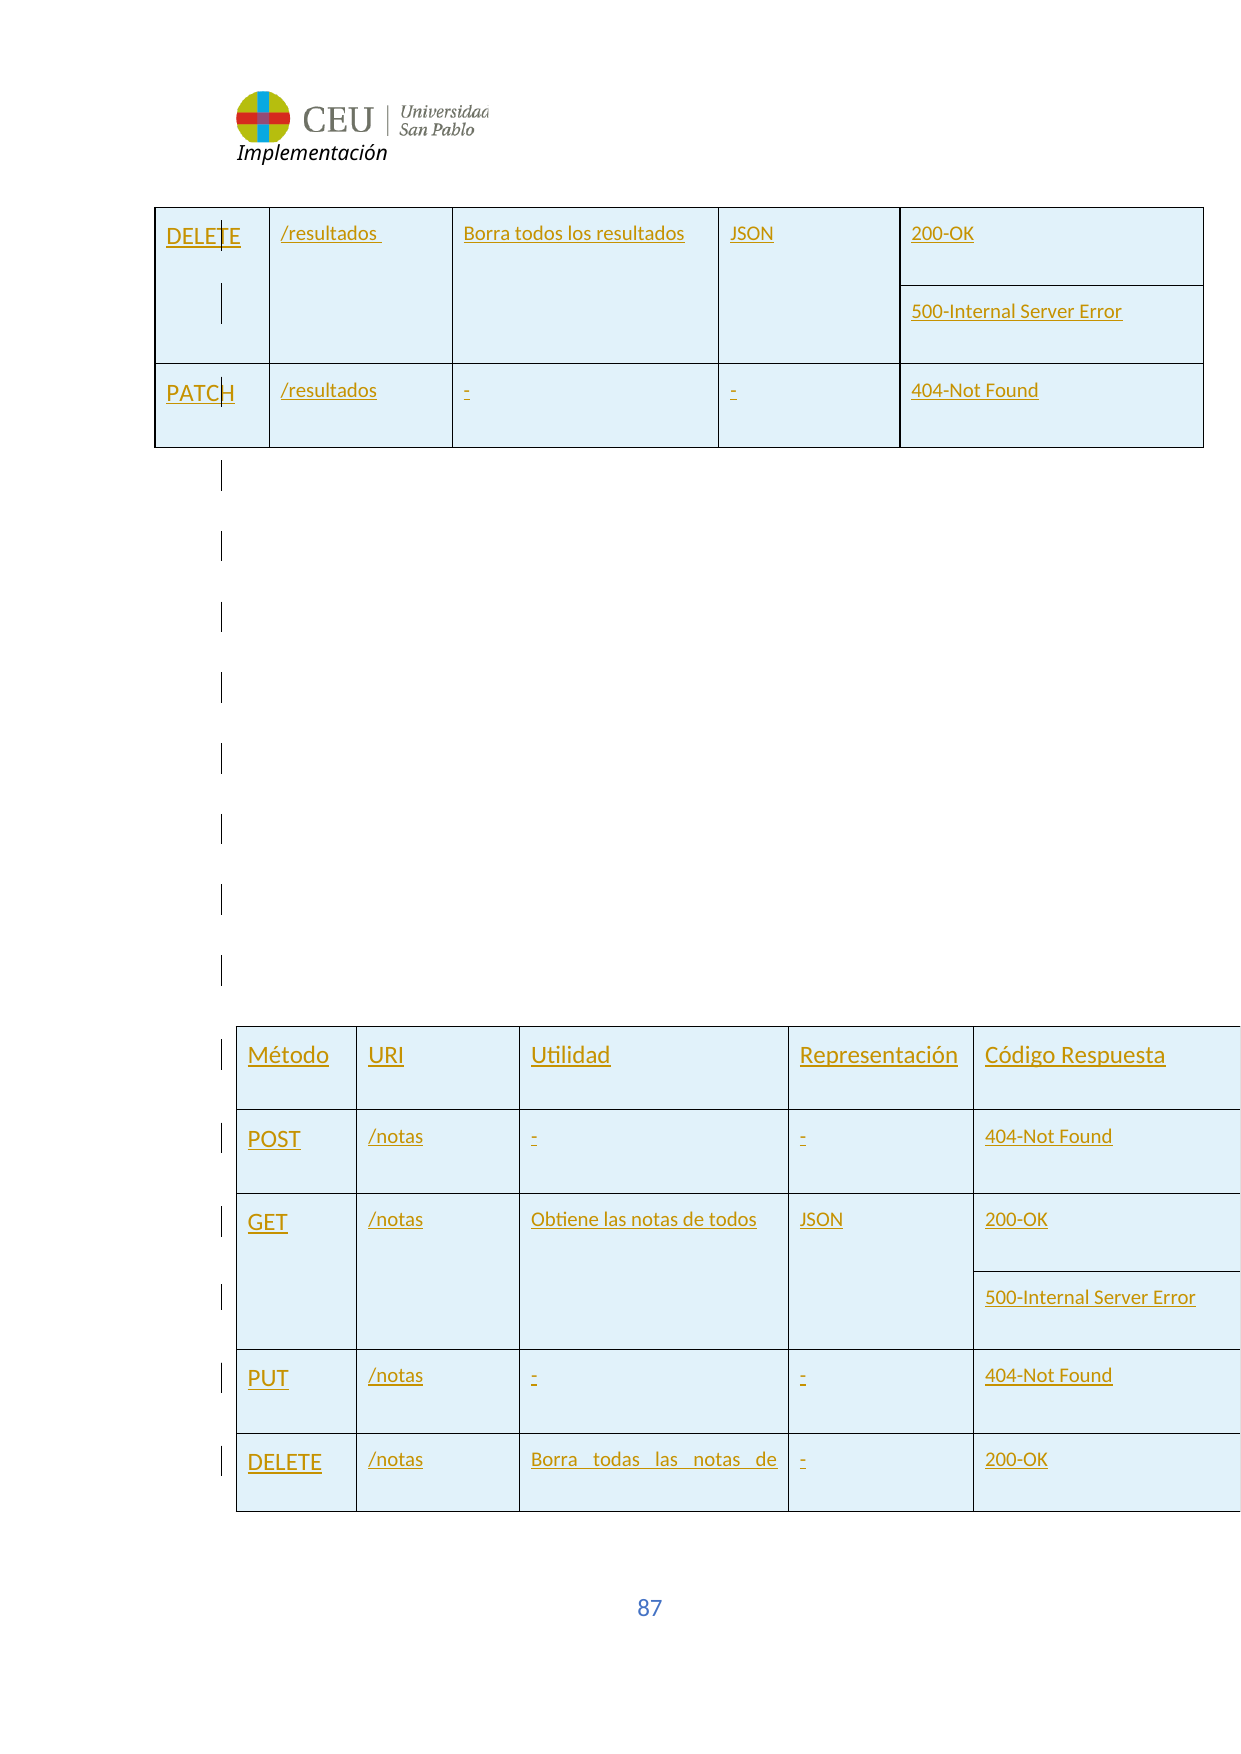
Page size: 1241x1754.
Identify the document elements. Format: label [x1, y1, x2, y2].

picture [235, 89, 489, 143]
